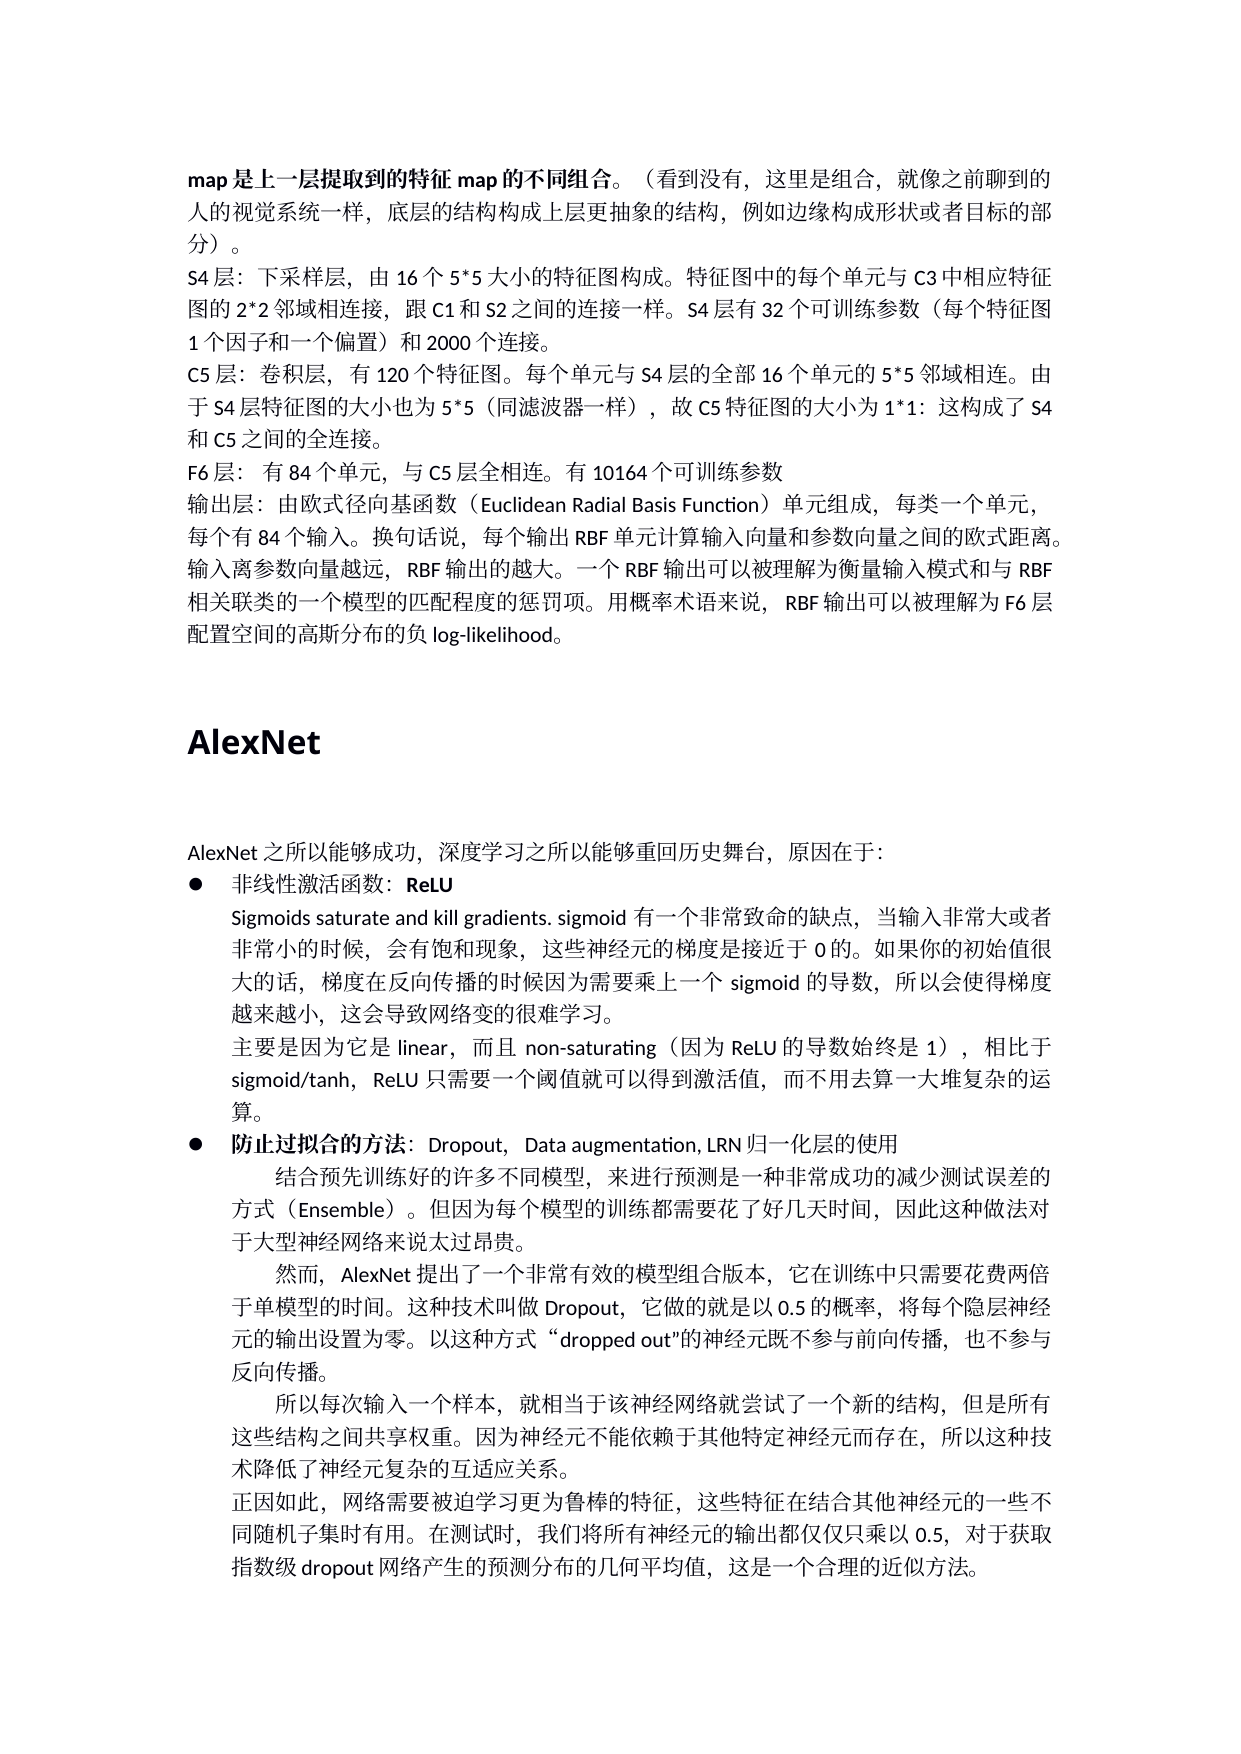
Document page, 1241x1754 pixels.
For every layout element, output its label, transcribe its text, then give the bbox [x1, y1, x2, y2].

list 结合预先训练好的许多不同模型，来进行预测是一种非常成功的减少测试误差的方式（Ensemble）。但因为每个模型的训练都需要花了好几天时间，因此这种做法对于大型神经网络来说太过昂贵。 [231, 1159, 1053, 1257]
list 然而，AlexNet 提出了一个非常有效的模型组合版本，它在训练中只需要花费两倍于单模型的时间。这种技术叫做Dropout，它做的就是以0.5的概率，将每个隐层神经元的输出设置为零。以这种方式“dropped out”的神经元既不参与前向传播，也不参与反向传播。 [231, 1257, 1053, 1387]
text C5层：卷积层，有120个特征图。每个单元与S4层的全部16个单元的5*5邻域相连。由于S4层特征图的大小也为5*5（同滤波器一样），故C5特征图的大小为1*1：这构成了S4和C5之间的全连接。 [187, 357, 1053, 454]
list 正因如此，网络需要被迫学习更为鲁棒的特征，这些特征在结合其他神经元的一些不同随机子集时有用。在测试时，我们将所有神经元的输出都仅仅只乘以0.5，对于获取指数级dropout网络产生的预测分布的几何平均值，这是一个合理的近似方法。 [231, 1484, 1053, 1582]
list 非线性激活函数：ReLU [187, 867, 1053, 899]
list 防止过拟合的方法：Dropout，Data augmentation, LRN归一化层的使用 [187, 1127, 1053, 1159]
list 所以每次输入一个样本，就相当于该神经网络就尝试了一个新的结构，但是所有这些结构之间共享权重。因为神经元不能依赖于其他特定神经元而存在，所以这种技术降低了神经元复杂的互适应关系。 [231, 1387, 1053, 1484]
subtitle AlexNet [187, 709, 1053, 774]
text S4层：下采样层，由16个5*5大小的特征图构成。特征图中的每个单元与C3中相应特征图的2*2邻域相连接，跟C1和S2之间的连接一样。S4层有32个可训练参数（每个特征图1个因子和一个偏置）和2000个连接。 [187, 259, 1053, 357]
list Sigmoids saturate and kill gradients. sigmoid 有一个非常致命的缺点，当输入非常大或者非常小的时候，会有饱和现象，这些神经元的梯度是接近于0的。如果你的初始值很大的话，梯度在反向传播的时候因为需要乘上一个sigmoid 的导数，所以会使得梯度越来越小，这会导致网络变的很难学习。 [231, 899, 1053, 1029]
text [187, 162, 1053, 259]
text F6层： 有84个单元，与C5层全相连。有10164个可训练参数 [187, 454, 1053, 487]
list 主要是因为它是linear，而且 non-saturating（因为ReLU的导数始终是1），相比于 sigmoid/tanh，ReLU 只需要一个阈值就可以得到激活值，而不用去算一大堆复杂的运算。 [231, 1029, 1053, 1127]
text AlexNet 之所以能够成功，深度学习之所以能够重回历史舞台，原因在于： [187, 834, 1053, 867]
text 输出层：由欧式径向基函数（Euclidean Radial Basis Function）单元组成，每类一个单元，每个有84个输入。换句话说，每个输出RBF单元计算输入向量和参数向量之间的欧式距离。输入离参数向量越远，RBF输出的越大。一个RBF输出可以被理解为衡量输入模式和与RBF相关联类的一个模型的匹配程度的惩罚项。用概率术语来说，RBF输出可以被理解为F6层配置空间的高斯分布的负log-likelihood。 [187, 487, 1053, 649]
